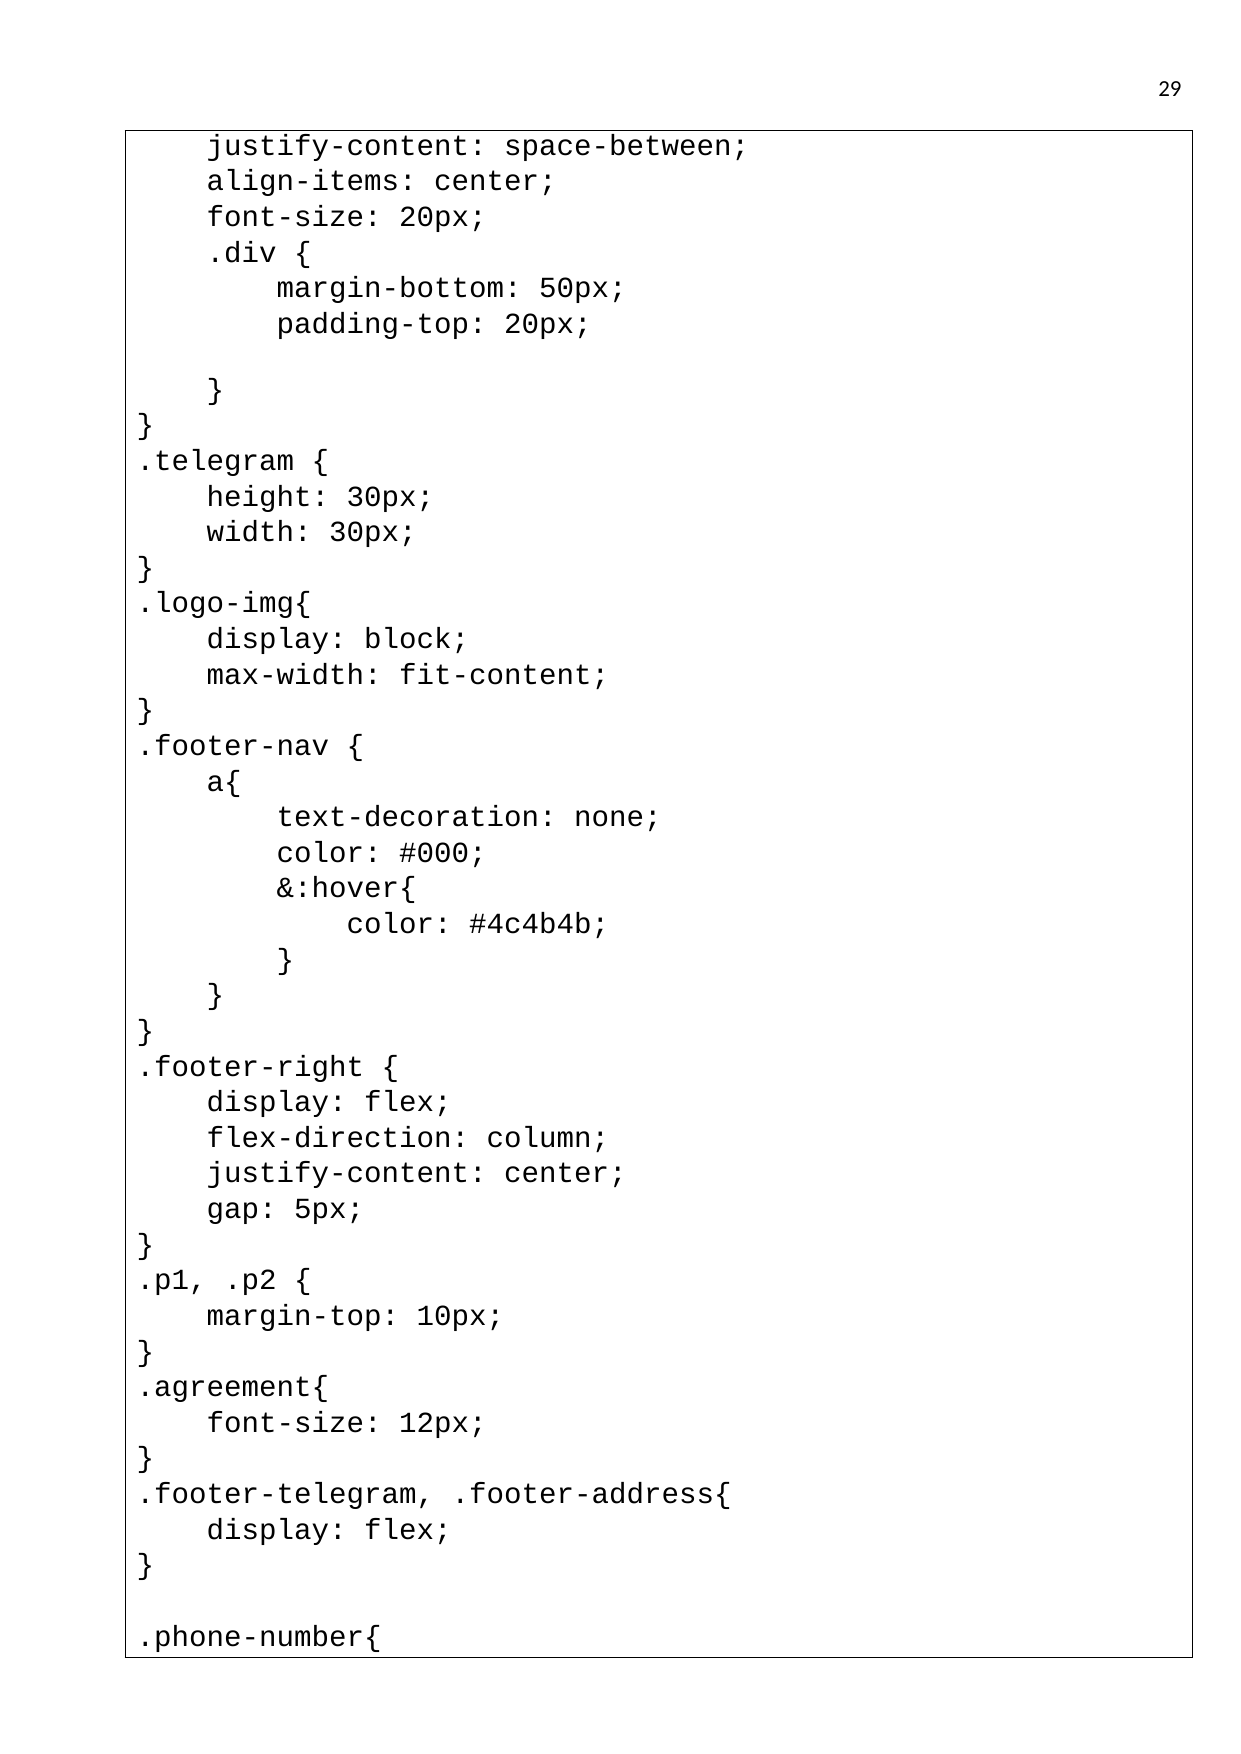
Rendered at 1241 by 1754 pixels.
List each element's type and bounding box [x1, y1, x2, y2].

table_header [126, 131, 1192, 1657]
